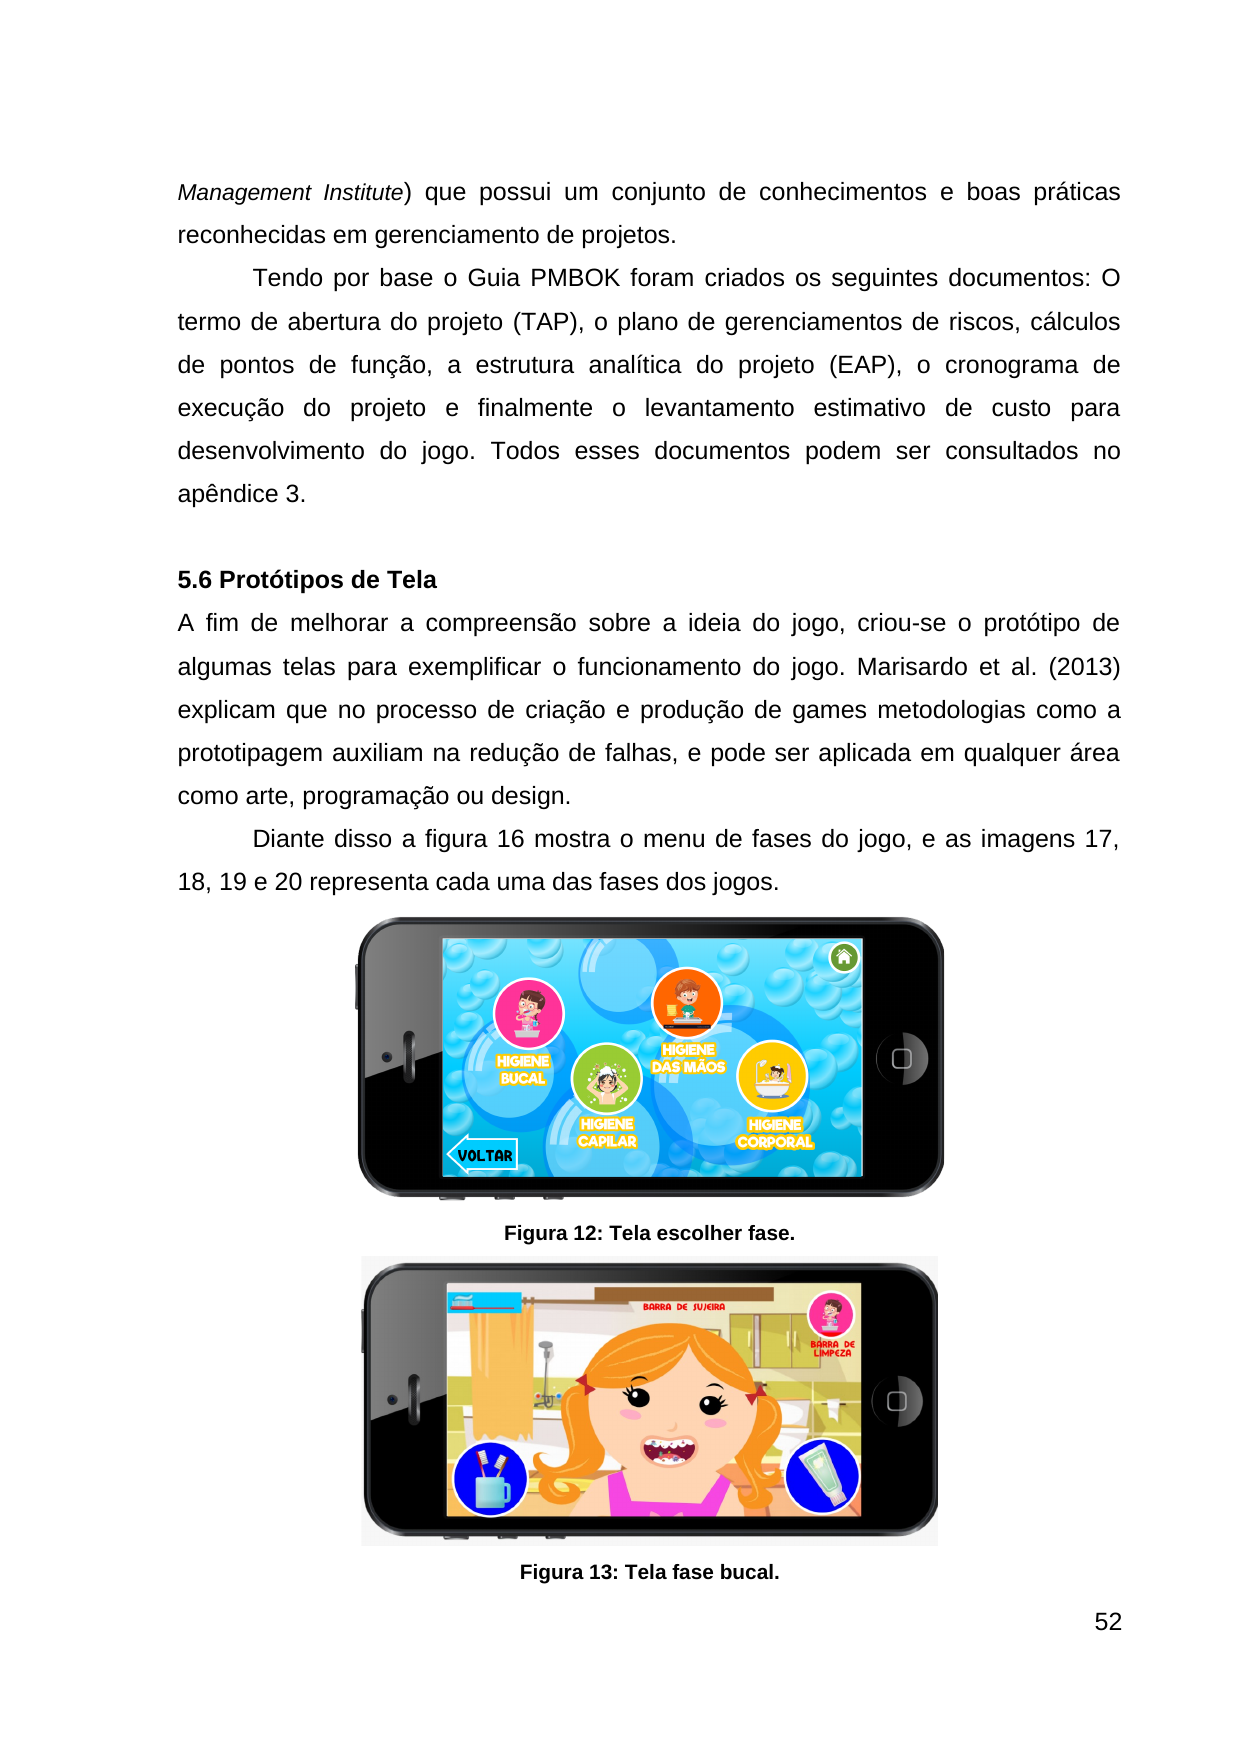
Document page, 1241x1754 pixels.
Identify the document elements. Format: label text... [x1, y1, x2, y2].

subtitle 5.6 Protótipos de Tela [177, 565, 1122, 594]
text Tendo por base o Guia PMBOK foram criados os seguintes documentos: O termo de abertura do projeto (TAP), o plano de gerenciamentos de riscos, cálculos de pontos de função, a estrutura analítica do projeto (EAP), o cronograma de execução do projeto e finalmente o levantamento estimativo de custo para desenvolvimento do jogo. Todos esses documentos podem ser consultados no apêndice 3. [177, 263, 1122, 508]
text Figura 13: Tela fase bucal. [177, 1559, 1122, 1583]
text Diante disso a figura 16 mostra o menu de fases do jogo, e as imagens 17, 18, 19 e 20 representa cada uma das fases dos jogos. [177, 824, 1122, 896]
text Figura 12: Tela escolher fase. [177, 1221, 1122, 1245]
text A fim de melhorar a compreensão sobre a ideia do jogo, criou-se o protótipo de algumas telas para exemplificar o funcionamento do jogo. Marisardo et al. (2013) explicam que no processo de criação e produção de games metodologias como a prototipagem auxiliam na redução de falhas, e pode ser aplicada em qualquer área como arte, programação ou design. [177, 608, 1122, 810]
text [177, 177, 1122, 249]
picture [355, 910, 945, 1207]
picture [361, 1256, 938, 1546]
